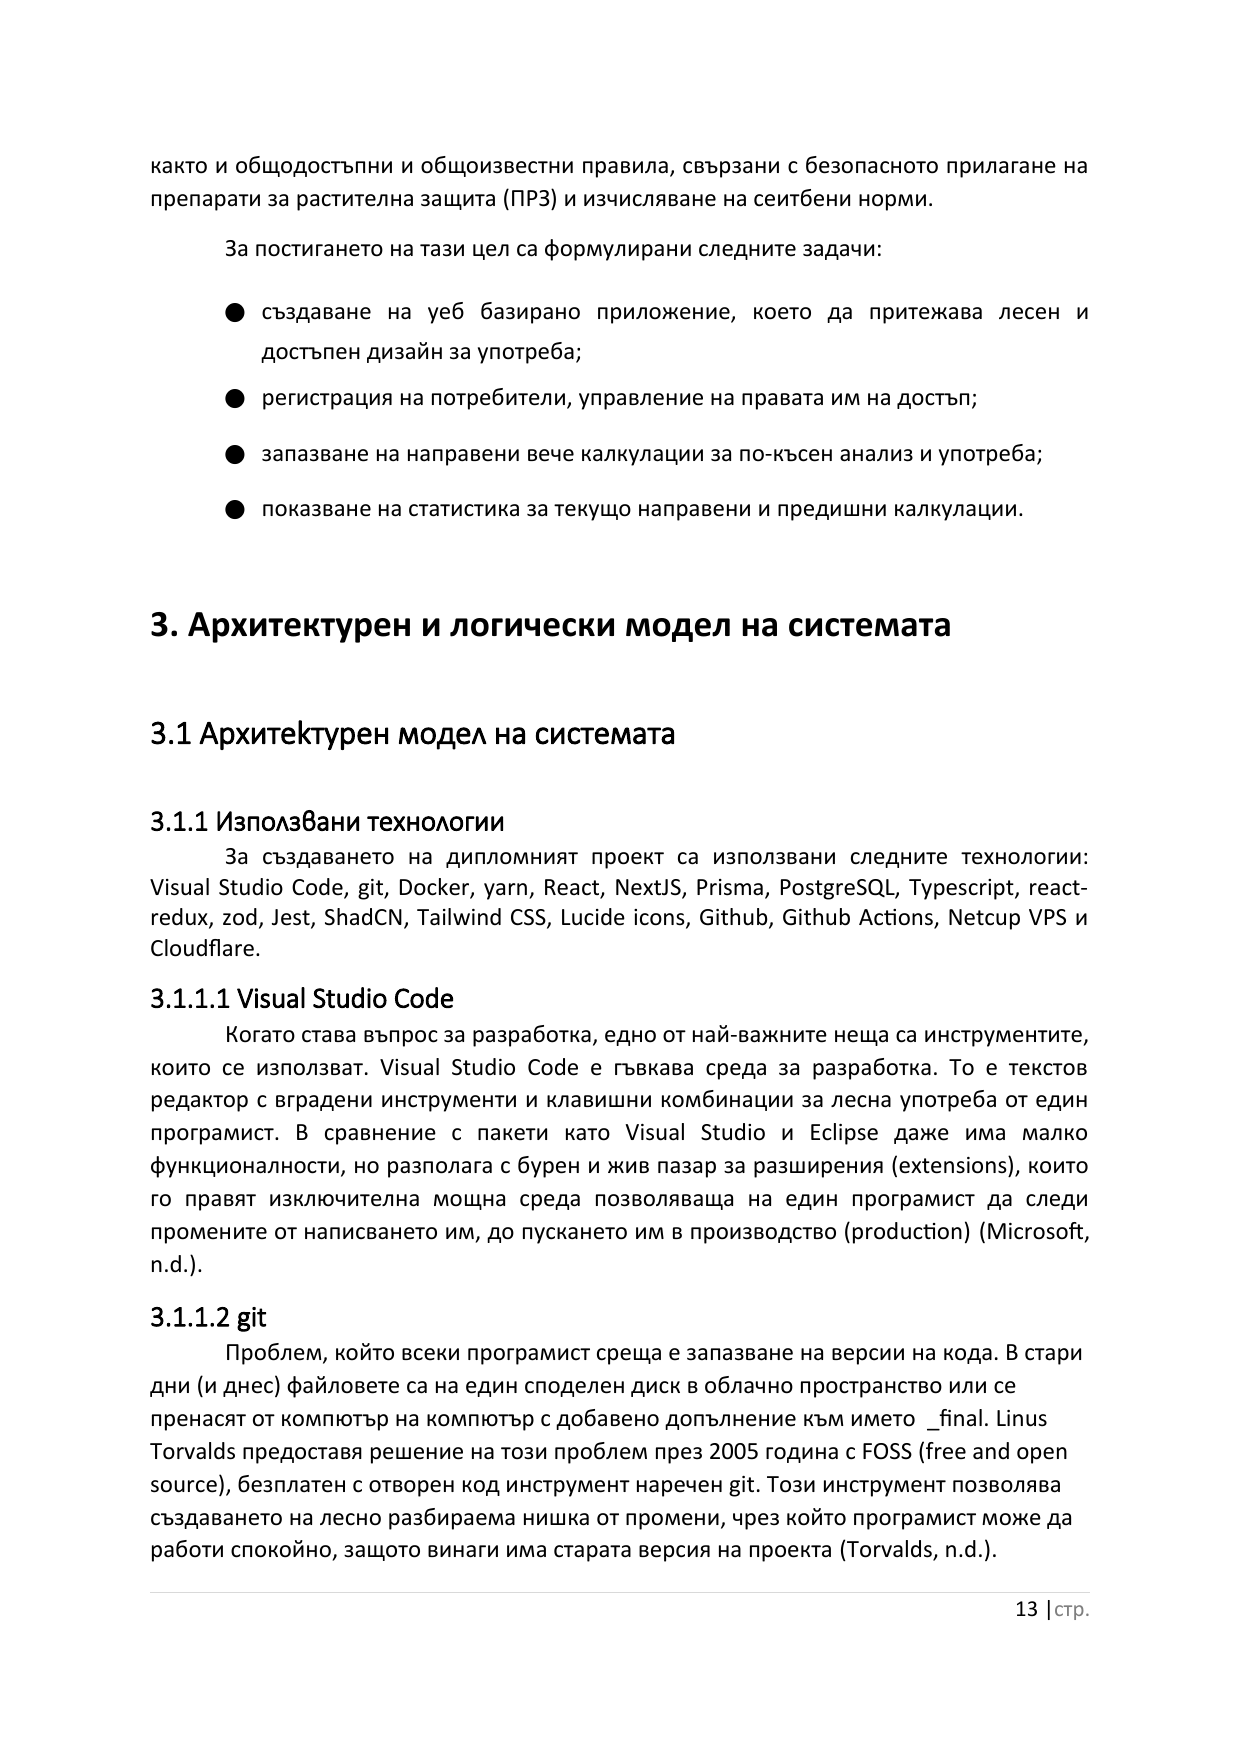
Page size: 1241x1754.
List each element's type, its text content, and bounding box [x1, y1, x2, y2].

subtitle 3.1.1 Използвани технологии [150, 802, 1090, 838]
list запазване на направени вече калкулации за по-късен анализ и употреба; [224, 424, 1090, 475]
text За постигането на тази цел са формулирани следните задачи: [150, 232, 1090, 263]
subtitle 3.1.1.2 git [150, 1298, 1090, 1334]
subtitle 3.1 Архитектурен модел на системата [150, 712, 1090, 752]
list създаване на уеб базирано приложение, което да притежава лесен и достъпен дизайн за употреба; [224, 282, 1090, 366]
list регистрация на потребители, управление на правата им на достъп; [224, 369, 1090, 420]
list показване на статистика за текущо направени и предишни калкулации. [224, 479, 1090, 531]
text 3. Архитектурен и логически модел на системата [150, 601, 1090, 647]
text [150, 150, 1090, 213]
text Когато става въпрос за разработка, едно от най-важните неща са инструментите, които се използват. Visual Studio Code е гъвкава среда за разработка. То е текстов редактор с вградени инструменти и клавишни комбинации за лесна употреба от един програмист. В сравнение с пакети като Visual Studio и Eclipse даже има малко функционалности, но разполага с бурен и жив пазар за разширения (extensions), които го правят изключителна мощна среда позволяваща на един програмист да следи промените от написването им, до пускането им в производство (production) . [150, 1018, 1090, 1279]
subtitle 3.1.1.1 Visual Studio Code [150, 980, 1090, 1015]
text Проблем, който всеки програмист среща е запазване на версии на кода. В стари дни (и днес) файловете са на един споделен диск в облачно пространство или се пренасят от компютър на компютър с добавено допълнение към името _final. Linus Torvalds предоставя решение на този проблем през 2005 година с FOSS (free and open source), безплатен с отворен код инструмент наречен git. Този инструмент позволява създаването на лесно разбираема нишка от промени, чрез който програмист може да работи спокойно, защото винаги има старата версия на проекта . [150, 1337, 1090, 1564]
text За създаването на дипломният проект са използвани следните технологии: Visual Studio Code, git, Docker, yarn, React, NextJS, Prisma, PostgreSQL, Typescript, react-redux, zod, Jest, ShadCN, Tailwind CSS, Lucide icons, Github, Github Actions, Netcup VPS и Cloudflare. [150, 841, 1090, 963]
